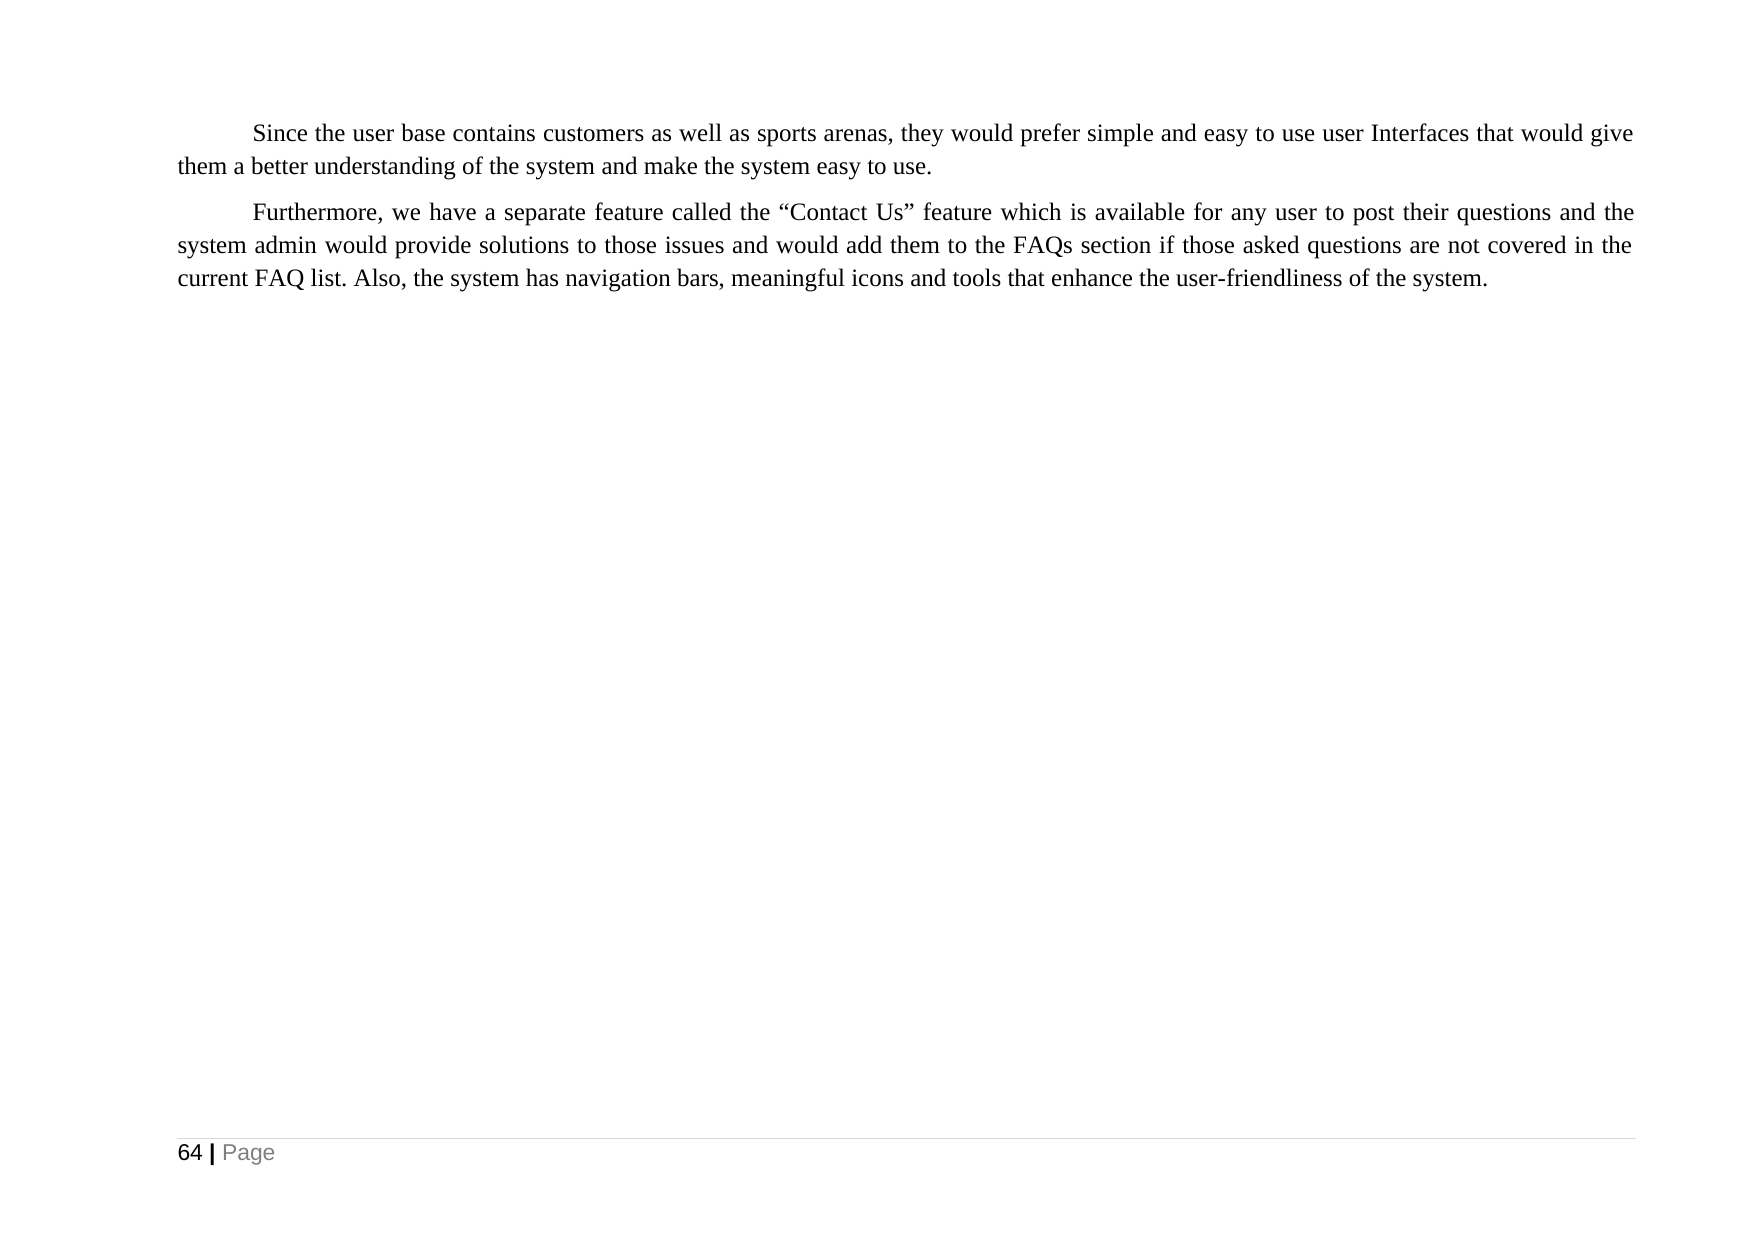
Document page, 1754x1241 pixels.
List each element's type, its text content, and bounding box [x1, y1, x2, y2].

text Since the user base contains customers as well as sports arenas, they would prefer simple and easy to use user Interfaces that would give them a better understanding of the system and make the system easy to use. [177, 118, 1636, 180]
text Furthermore, we have a separate feature called the “Contact Us” feature which is available for any user to post their questions and the system admin would provide solutions to those issues and would add them to the FAQs section if those asked questions are not covered in the current FAQ list. Also, the system has navigation bars, meaningful icons and tools that enhance the user-friendliness of the system. [177, 197, 1636, 291]
